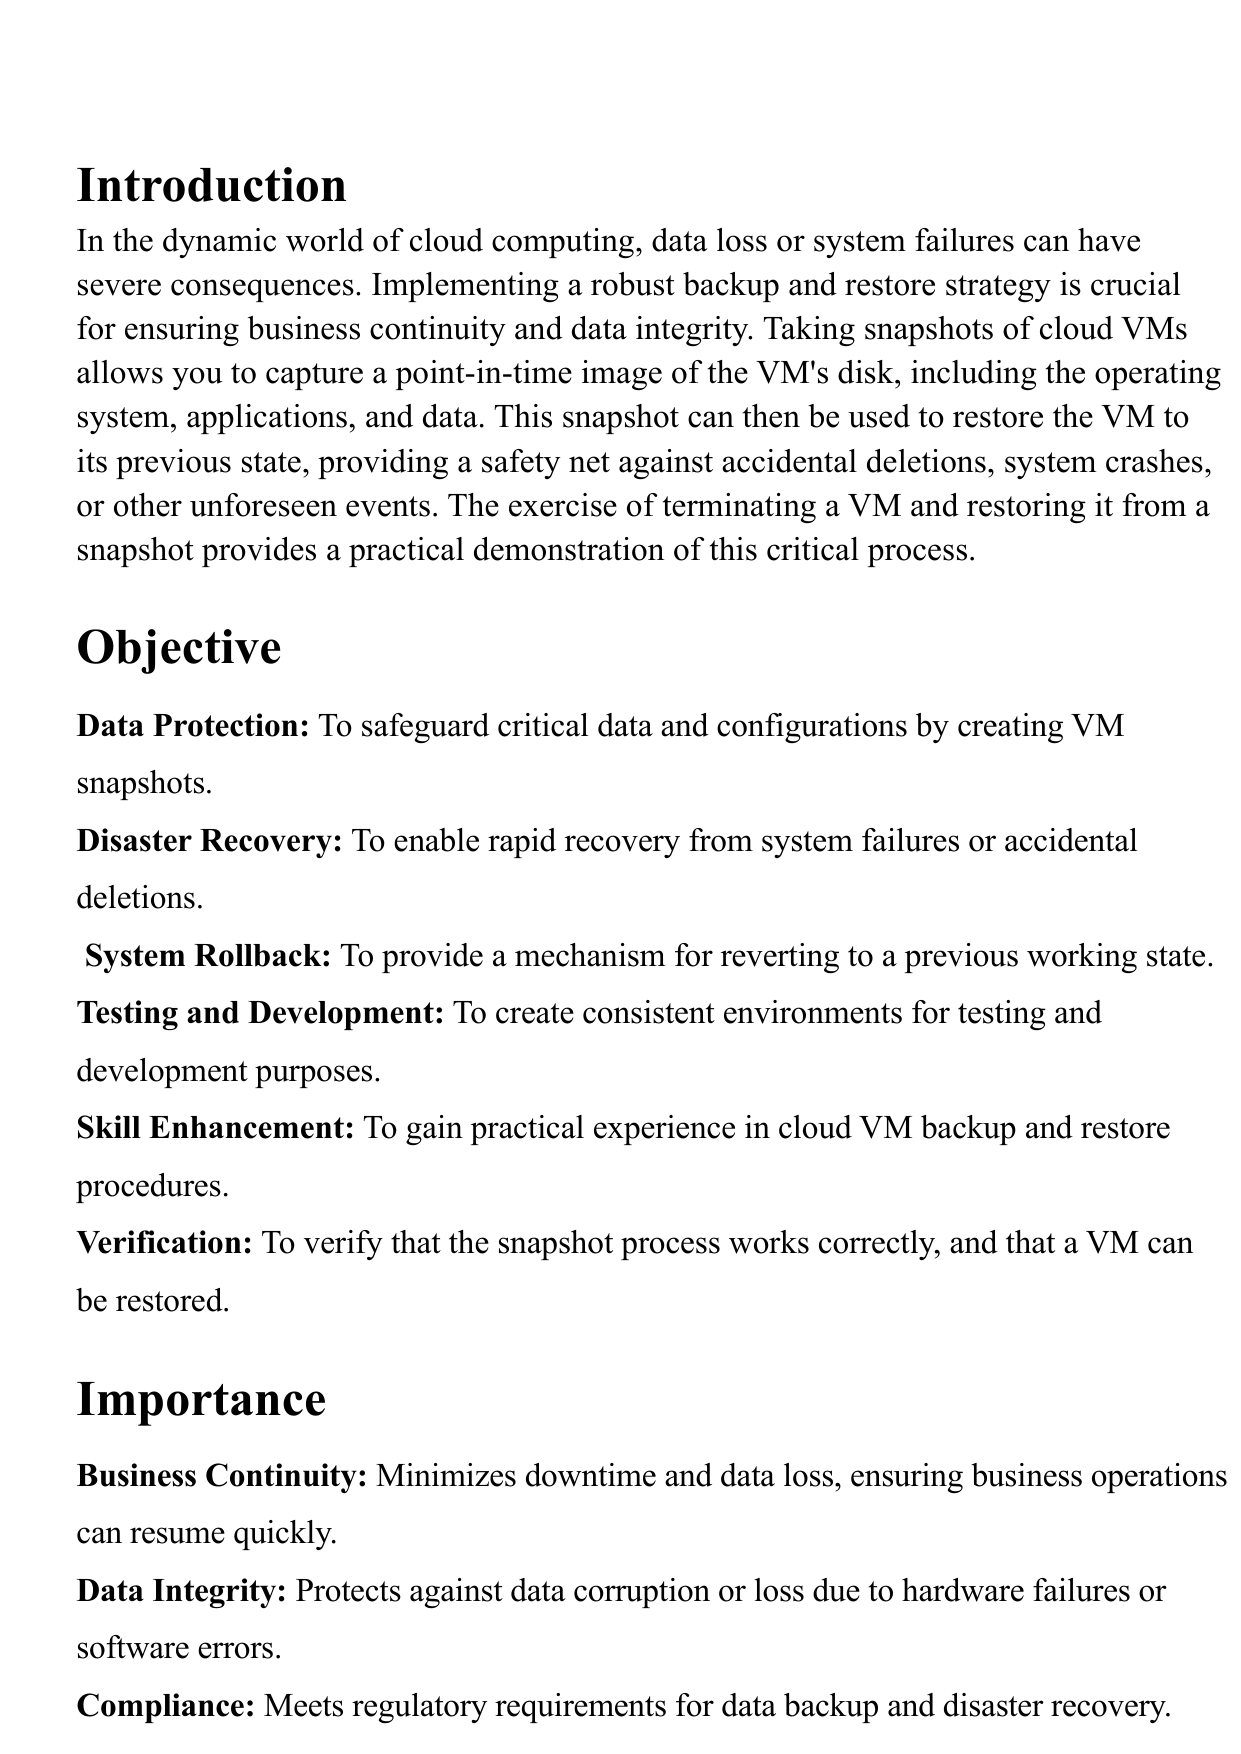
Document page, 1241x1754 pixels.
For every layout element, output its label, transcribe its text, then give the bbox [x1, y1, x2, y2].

text Data Integrity: Protects against data corruption or loss due to hardware failures or software errors. [76, 1570, 1230, 1666]
text System Rollback: To provide a mechanism for reverting to a previous working state. [76, 935, 1230, 973]
text Compliance: Meets regulatory requirements for data backup and disaster recovery. [76, 1685, 1230, 1723]
text Data Protection: To safeguard critical data and configurations by creating VM snapshots. [76, 705, 1230, 801]
text Skill Enhancement: To gain practical experience in cloud VM backup and restore procedures. [76, 1108, 1230, 1203]
text Testing and Development: To create consistent environments for testing and development purposes. [76, 993, 1230, 1088]
text Business Continuity: Minimizes downtime and data loss, ensuring business operations can resume quickly. [76, 1455, 1230, 1551]
text Disaster Recovery: To enable rapid recovery from system failures or accidental deletions. [76, 820, 1230, 916]
text Verification: To verify that the snapshot process works correctly, and that a VM can be restored. [76, 1223, 1230, 1318]
text Objective [76, 617, 1230, 674]
text In the dynamic world of cloud computing, data loss or system failures can have severe consequences. Implementing a robust backup and restore strategy is crucial for ensuring business continuity and data integrity. Taking snapshots of cloud VMs allows you to capture a point-in-time image of the VM's disk, including the operating system, applications, and data. This snapshot can then be used to restore the VM to its previous state, providing a safety net against accidental deletions, system crashes, or other unforeseen events. The exercise of terminating a VM and restoring it from a snapshot provides a practical demonstration of this critical process. [76, 221, 1230, 567]
text Introduction [76, 154, 1230, 212]
text Importance [76, 1338, 1230, 1426]
